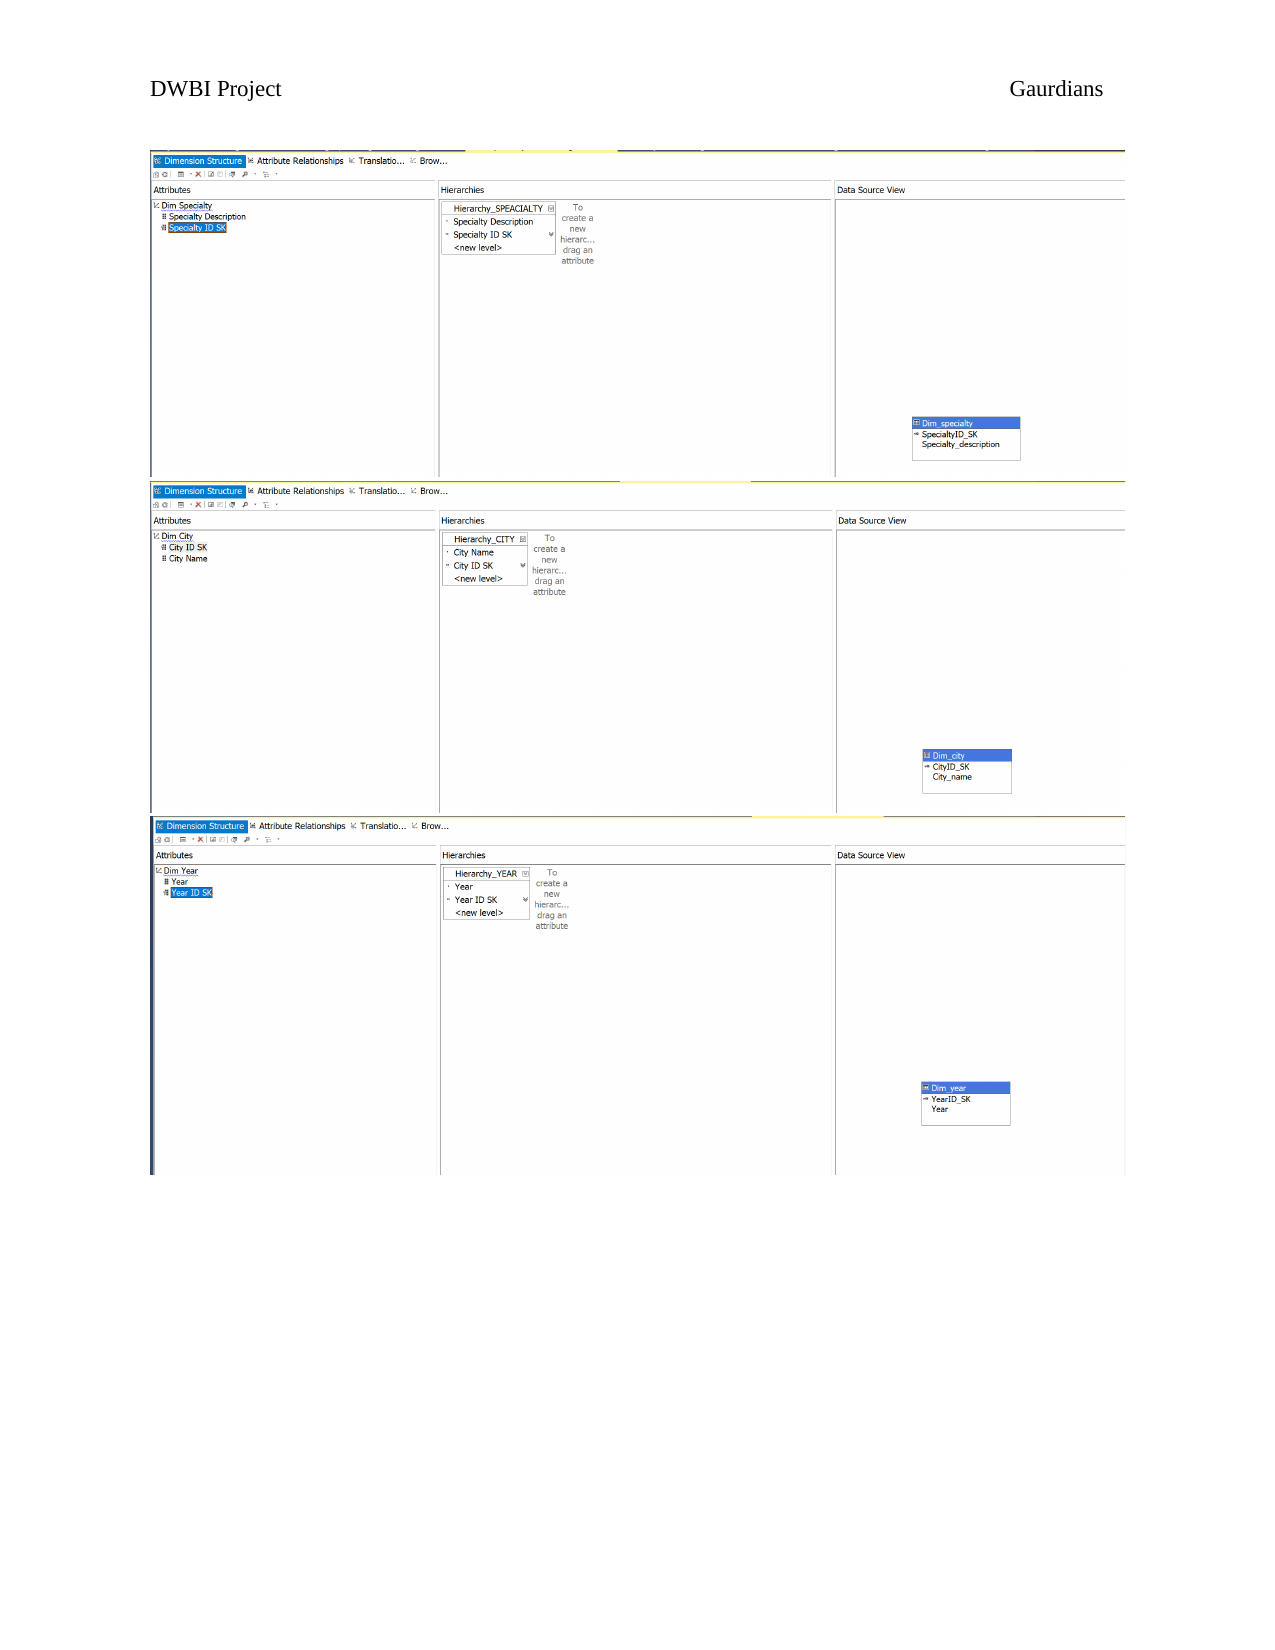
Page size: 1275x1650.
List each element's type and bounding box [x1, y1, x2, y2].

picture [150, 481, 1125, 813]
picture [150, 816, 1125, 1175]
picture [150, 150, 1125, 477]
